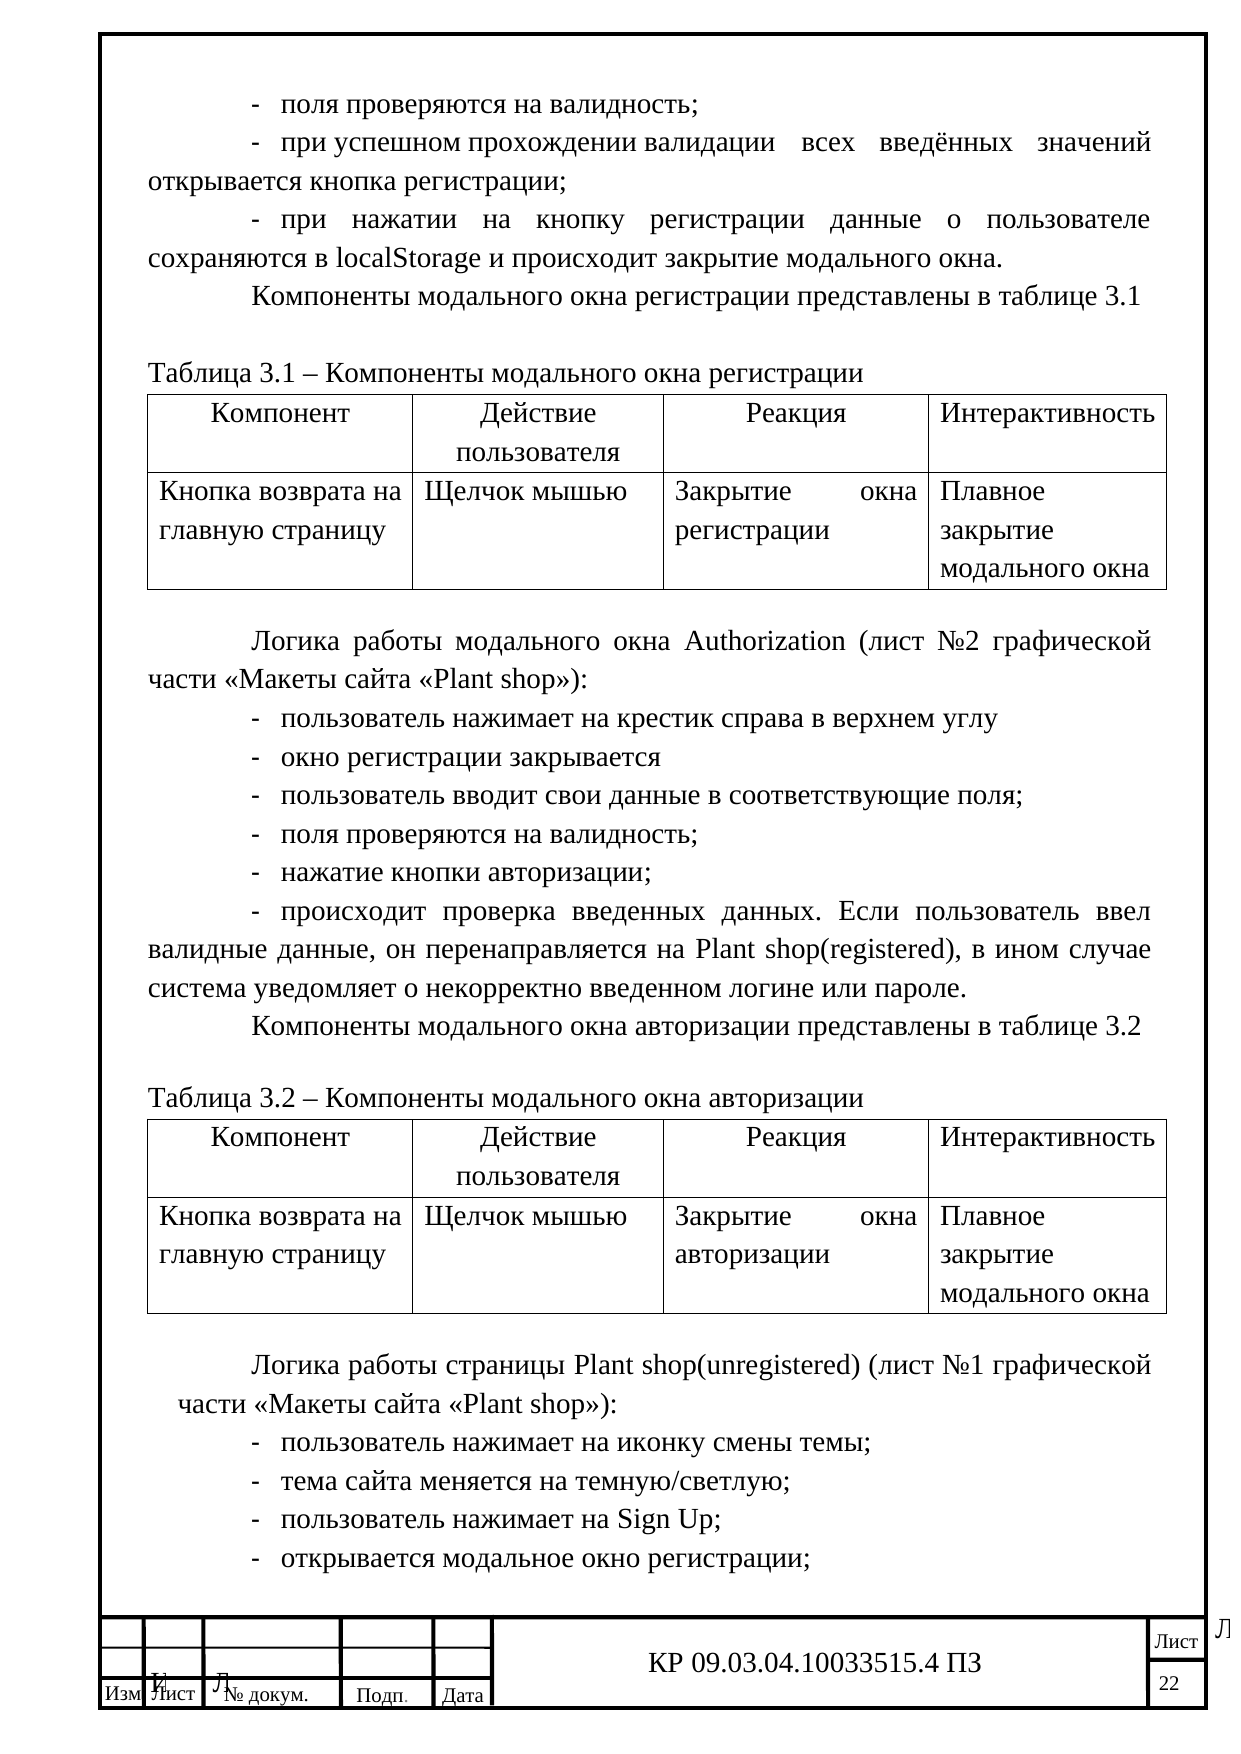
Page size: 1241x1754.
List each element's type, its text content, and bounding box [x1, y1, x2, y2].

table_cell Закрытие окна авторизации [664, 1198, 928, 1313]
table_header Компонент [148, 1120, 412, 1197]
table_header Реакция [664, 1120, 928, 1197]
table_cell Щелчок мышью [413, 1198, 663, 1313]
table_cell Плавное закрытие модального окна [929, 473, 1166, 589]
table_header Действие пользователя [413, 395, 663, 472]
list пользователь нажимает на крестик справа в верхнем углу [251, 700, 1152, 734]
list при успешном прохождении валидации всех введённых значений открывается кнопка регистрации; [148, 124, 1152, 196]
list пользователь нажимает на Sign Up; [251, 1502, 1152, 1535]
list тема сайта меняется на темную/светлую; [251, 1463, 1152, 1497]
table_cell Закрытие окна регистрации [664, 473, 928, 589]
table_cell Плавное закрытие модального окна [929, 1198, 1166, 1313]
text Логика работы страницы Plant shop(unregistered) (лист №1 графической части «Макеты сайта «Plant shop»): [177, 1347, 1152, 1419]
list поля проверяются на валидность; [148, 86, 1152, 119]
list происходит проверка введенных данных. Если пользователь ввел валидные данные, он перенаправляется на Plant shop(registered), в ином случае система уведомляет о некорректно введенном логине или пароле. [148, 893, 1152, 1003]
list поля проверяются на валидность; [148, 816, 1152, 849]
table_cell Щелчок мышью [413, 473, 663, 589]
list пользователь нажимает на иконку смены темы; [251, 1424, 1152, 1458]
table_header Действие пользователя [413, 1120, 663, 1197]
text Компоненты модального окна регистрации представлены в таблице 3.1 [177, 278, 1152, 312]
table_header Интерактивность [929, 395, 1166, 472]
text Логика работы модального окна Authorization (лист №2 графической части «Макеты сайта «Plant shop»): [148, 623, 1152, 695]
table_cell Кнопка возврата на главную страницу [148, 473, 412, 589]
table_header Компонент [148, 395, 412, 472]
text Таблицa 3.2 – Компоненты модального окна авторизации [148, 1080, 1152, 1113]
table_header Реакция [664, 395, 928, 472]
list открывается модальное окно регистрации; [251, 1540, 1152, 1574]
table_cell Кнопка возврата на главную страницу [148, 1198, 412, 1313]
list пользователь вводит свои данные в соответствующие поля; [148, 777, 1152, 811]
list окно регистрации закрывается [251, 739, 1152, 772]
table_header Интерактивность [929, 1120, 1166, 1197]
list при нажатии на кнопку регистрации данные о пользователе сохраняются в localStorage и происходит закрытие модального окна. [148, 201, 1152, 273]
text Компоненты модального окна авторизации представлены в таблице 3.2 [177, 1008, 1152, 1042]
list нажатие кнопки авторизации; [148, 854, 1152, 888]
list Таблицa 3.1 – Компоненты модального окна регистрации [148, 356, 1152, 389]
